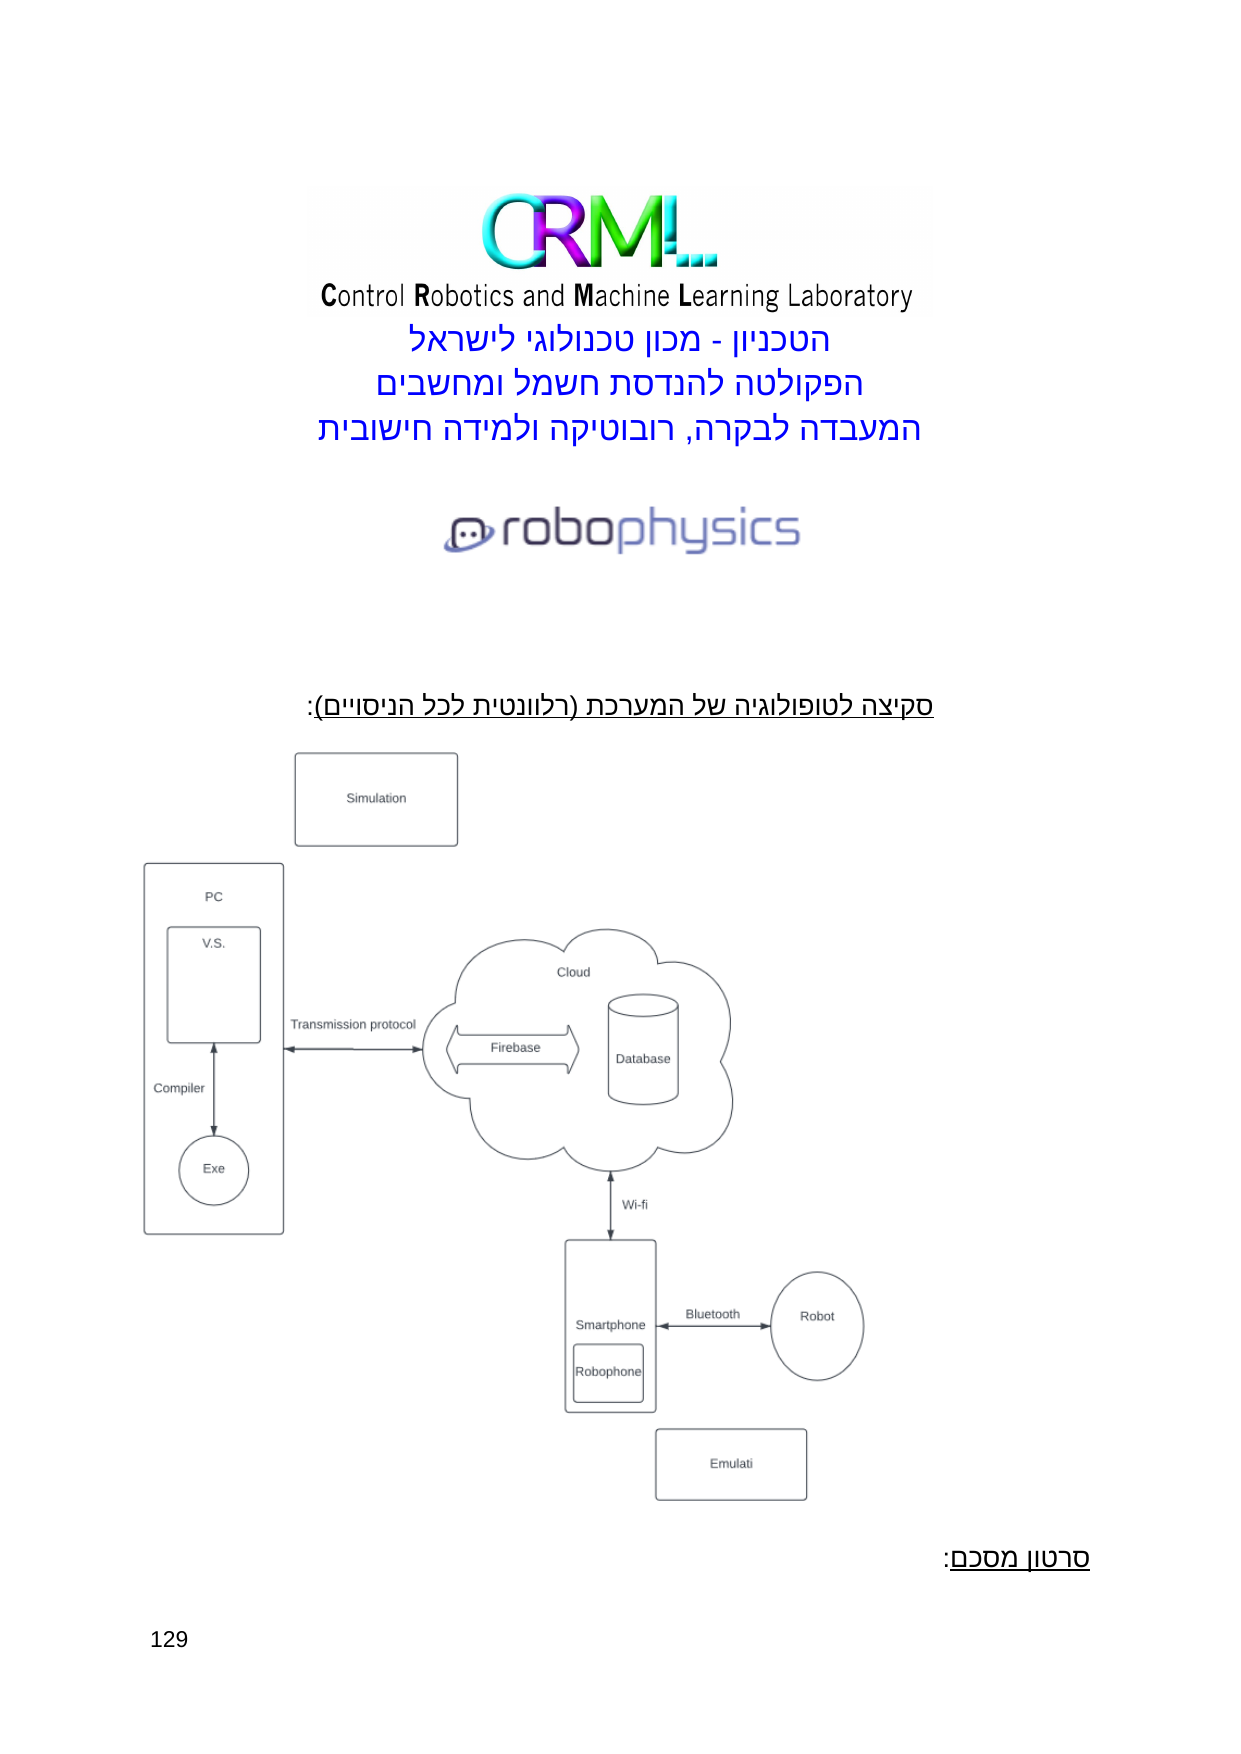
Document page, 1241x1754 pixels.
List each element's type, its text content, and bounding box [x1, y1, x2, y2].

text המעבדה לבקרה, רובוטיקה ולמידה חישובית [150, 409, 1090, 447]
text הטכניון - מכון טכנולוגי לישראל [150, 320, 1090, 359]
picture [75, 725, 1015, 1503]
picture [416, 488, 824, 578]
text סקיצה לטופולוגיה של המערכת (רלוונטית לכל הניסויים): [150, 689, 1090, 721]
picture [306, 186, 934, 317]
text סרטון מסכם: [150, 1542, 1090, 1573]
text הפקולטה להנדסת חשמל ומחשבים [150, 364, 1090, 403]
